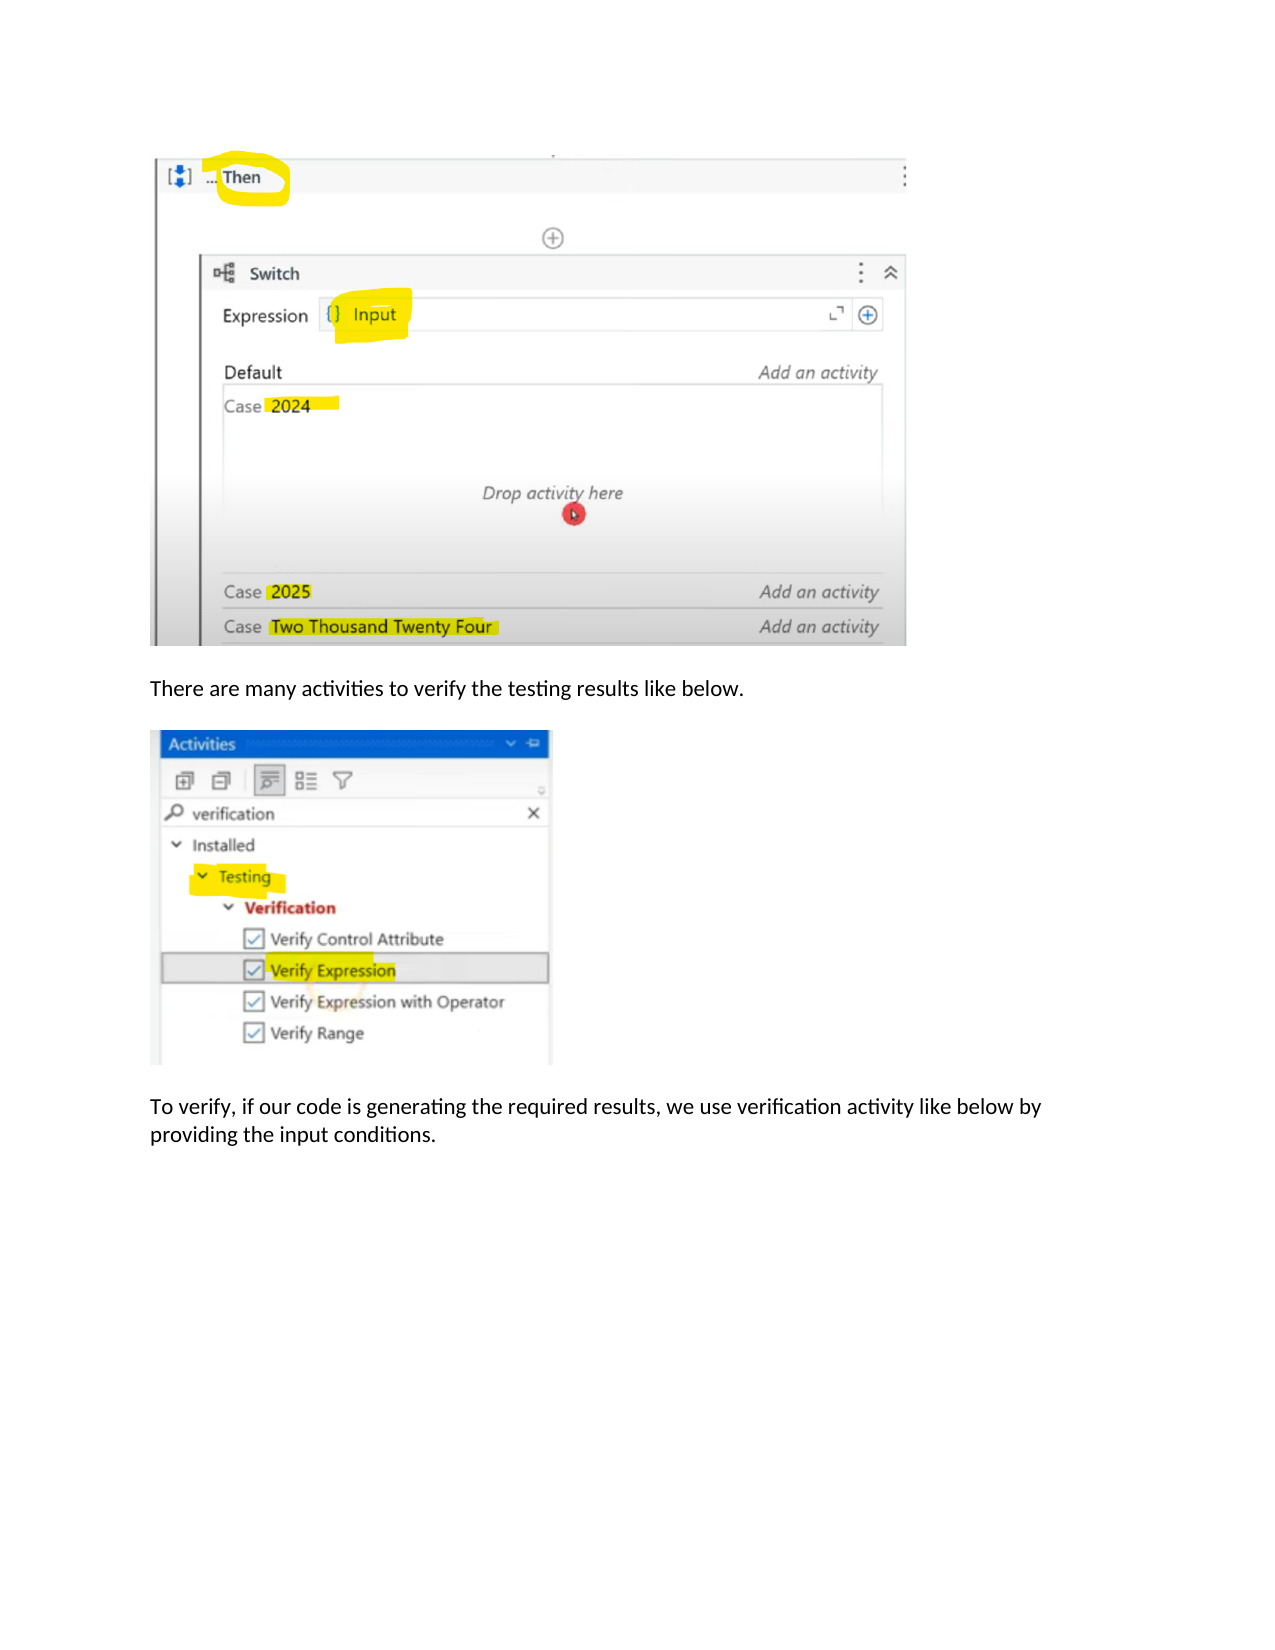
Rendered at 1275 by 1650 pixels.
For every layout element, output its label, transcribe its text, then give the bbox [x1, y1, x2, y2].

text There are many activities to verify the testing results like below. [150, 674, 1125, 702]
text To verify, if our code is generating the required results, we use verification activity like below by providing the input conditions. [150, 1092, 1125, 1148]
picture [150, 730, 554, 1065]
picture [150, 150, 907, 646]
